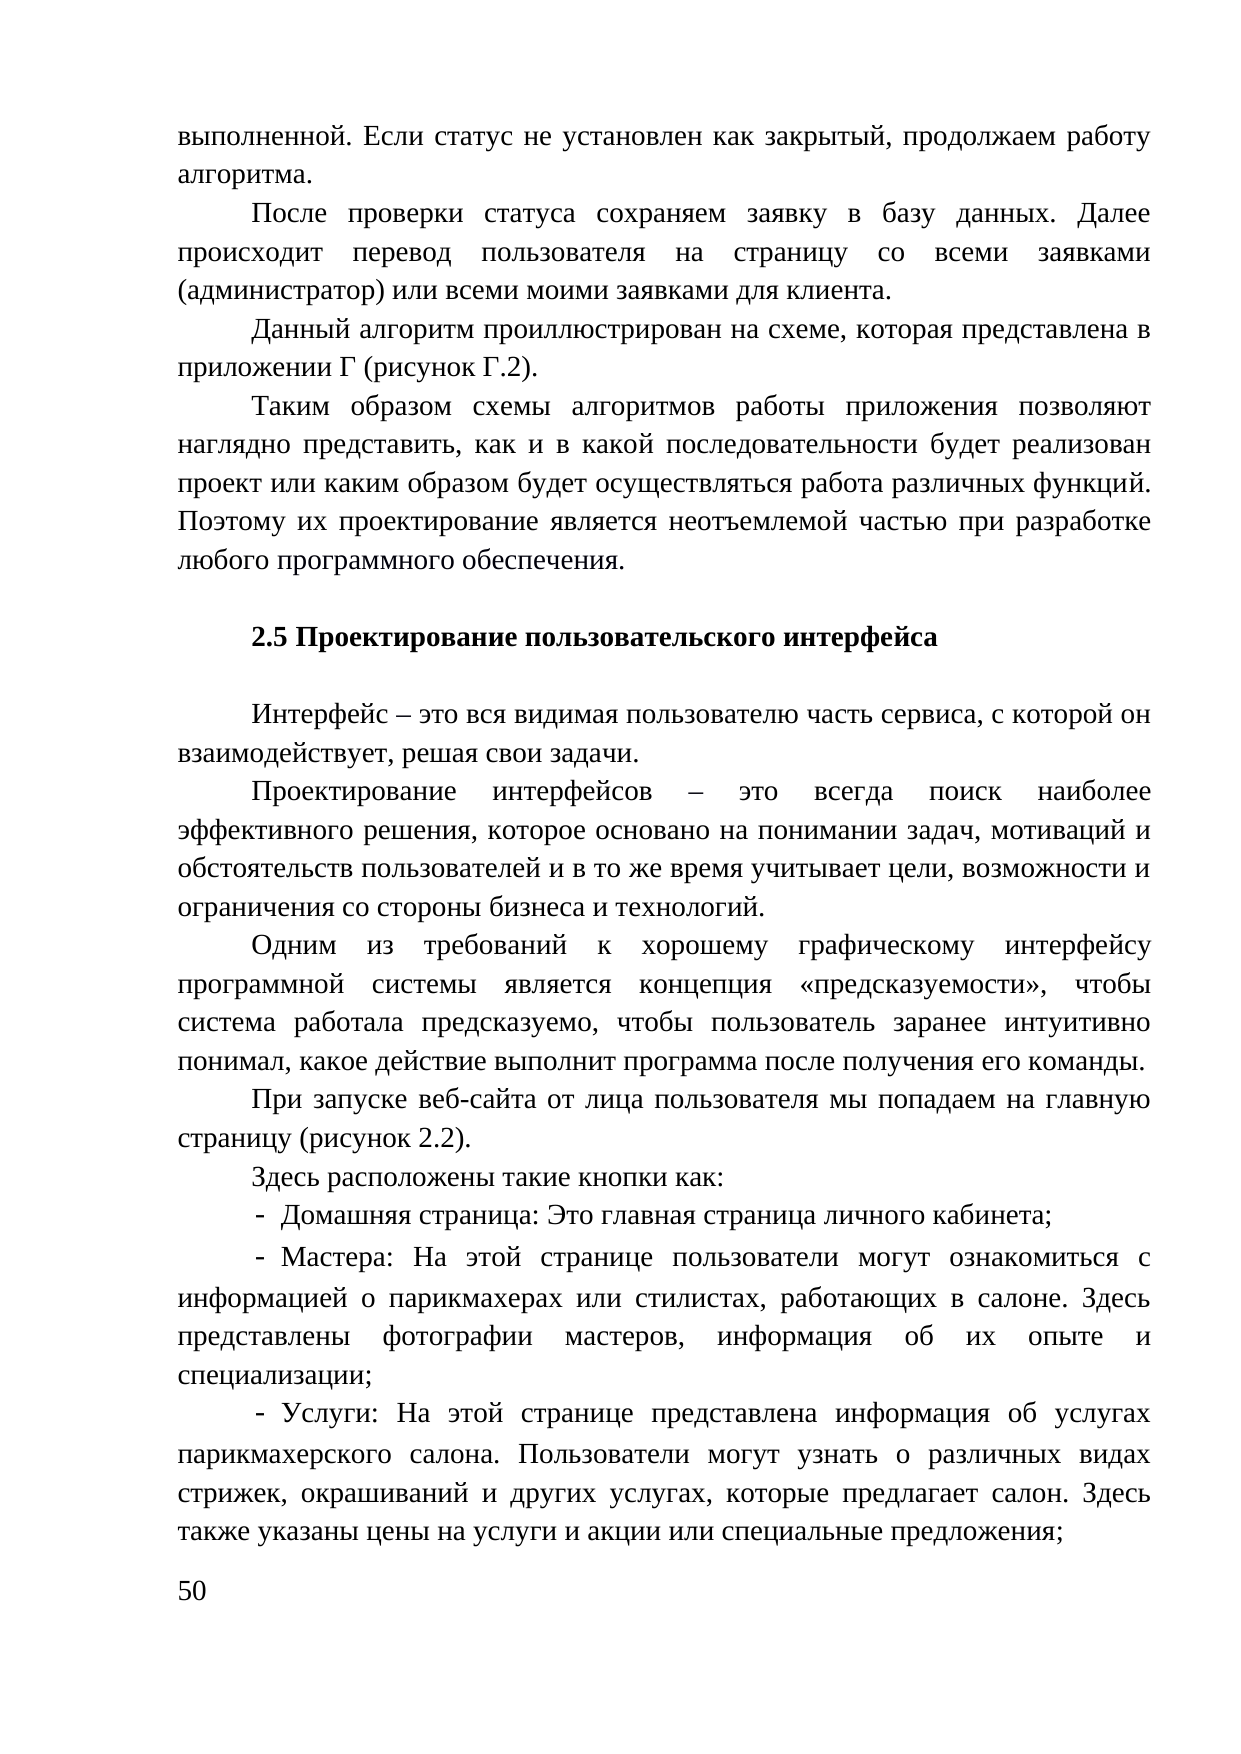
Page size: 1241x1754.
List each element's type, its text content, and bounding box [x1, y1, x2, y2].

list Мастера: На этой странице пользователи могут ознакомиться с информацией о парикмахерах или стилистах, работающих в салоне. Здесь представлены фотографии мастеров, информация об их опыте и специализации; [177, 1239, 1152, 1390]
text Проектирование интерфейсов – это всегда поиск наиболее эффективного решения, которое основано на понимании задач, мотиваций и обстоятельств пользователей и в то же время учитывает цели, возможности и ограничения со стороны бизнеса и технологий. [177, 773, 1152, 922]
text После проверки статуса сохраняем заявку в базу данных. Далее происходит перевод пользователя на страницу со всеми заявками (администратор) или всеми моими заявками для клиента. [177, 195, 1152, 306]
text Одним из требований к хорошему графическому интерфейсу программной системы является концепция «предсказуемости», чтобы система работала предсказуемо, чтобы пользователь заранее интуитивно понимал, какое действие выполнит программа после получения его команды. [177, 927, 1152, 1077]
list Домашняя страница: Это главная страница личного кабинета; [177, 1197, 1152, 1233]
list Услуги: На этой странице представлена информация об услугах парикмахерского салона. Пользователи могут узнать о различных видах стрижек, окрашиваний и других услугах, которые предлагает салон. Здесь также указаны цены на услуги и акции или специальные предложения; [177, 1395, 1152, 1547]
text Здесь расположены такие кнопки как: [177, 1159, 1152, 1192]
list Проектирование пользовательского интерфейса [251, 619, 1152, 653]
text Таким образом схемы алгоритмов работы приложения позволяют наглядно представить, как и в какой последовательности будет реализован проект или каким образом будет осуществляться работа различных функций. Поэтому их проектирование является неотъемлемой частью при разработке любого программного обеспечения. [177, 388, 1152, 576]
text Данный алгоритм проиллюстрирован на схеме, которая представлена в приложении Г (рисунок Г.2). [177, 311, 1152, 383]
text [177, 118, 1152, 190]
text При запуске веб-сайта от лица пользователя мы попадаем на главную страницу (рисунок 2.2). [177, 1082, 1152, 1154]
text Интерфейс – это вся видимая пользователю часть сервиса, с которой он взаимодействует, решая свои задачи. [177, 696, 1152, 768]
